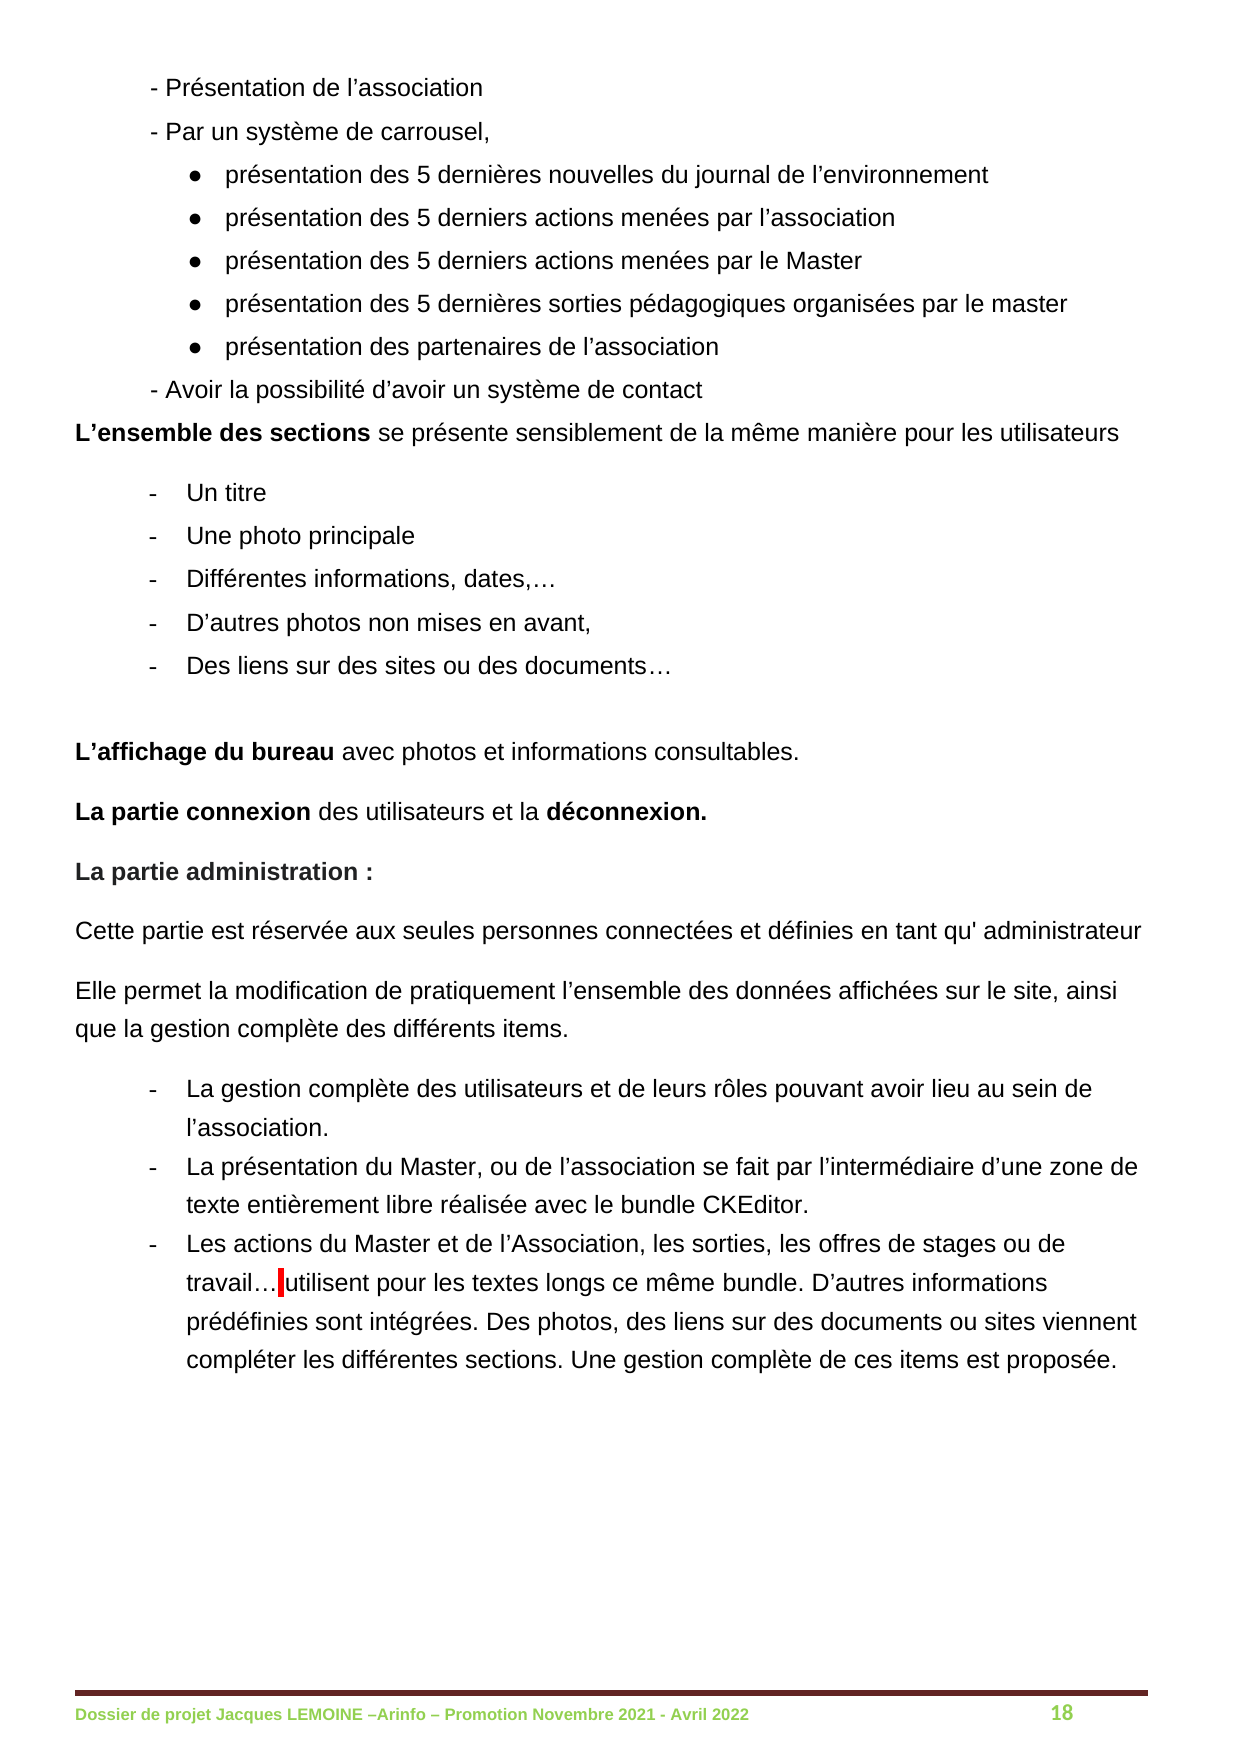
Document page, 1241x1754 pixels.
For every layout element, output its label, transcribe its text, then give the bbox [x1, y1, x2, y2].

text L’affichage du bureau avec photos et informations consultables. [75, 737, 1148, 766]
list La présentation du Master, ou de l’association se fait par l’intermédiaire d’une zone de texte entièrement libre réalisée avec le bundle CKEditor. [148, 1152, 1148, 1219]
list présentation des 5 derniers actions menées par l’association [187, 203, 1148, 232]
text - Présentation de l’association [150, 73, 1148, 102]
list D’autres photos non mises en avant, [148, 608, 1148, 637]
text Cette partie est réservée aux seules personnes connectées et définies en tant qu' administrateur [75, 916, 1148, 945]
list présentation des partenaires de l’association [187, 332, 1148, 361]
list Différentes informations, dates,… [148, 564, 1148, 593]
text - Par un système de carrousel, [150, 117, 1148, 145]
list présentation des 5 dernières nouvelles du journal de l’environnement [187, 160, 1148, 188]
text La partie administration : [75, 856, 1148, 885]
list présentation des 5 derniers actions menées par le Master [187, 246, 1148, 275]
text La partie connexion des utilisateurs et la déconnexion. [75, 797, 1148, 826]
text L’ensemble des sections se présente sensiblement de la même manière pour les utilisateurs [75, 418, 1148, 447]
list Des liens sur des sites ou des documents… [148, 651, 1148, 680]
list présentation des 5 dernières sorties pédagogiques organisées par le master [187, 289, 1148, 318]
list Un titre [148, 478, 1148, 507]
list Les actions du Master et de l’Association, les sorties, les offres de stages ou de travail… utilisent pour les textes longs ce même bundle. D’autres informations prédéfinies sont intégrées. Des photos, des liens sur des documents ou sites viennent compléter les différentes sections. Une gestion complète de ces items est proposée. [148, 1229, 1148, 1374]
list Une photo principale [148, 521, 1148, 550]
text Elle permet la modification de pratiquement l’ensemble des données affichées sur le site, ainsi que la gestion complète des différents items. [75, 976, 1148, 1043]
text - Avoir la possibilité d’avoir un système de contact [150, 375, 1148, 404]
list La gestion complète des utilisateurs et de leurs rôles pouvant avoir lieu au sein de l’association. [148, 1074, 1148, 1142]
